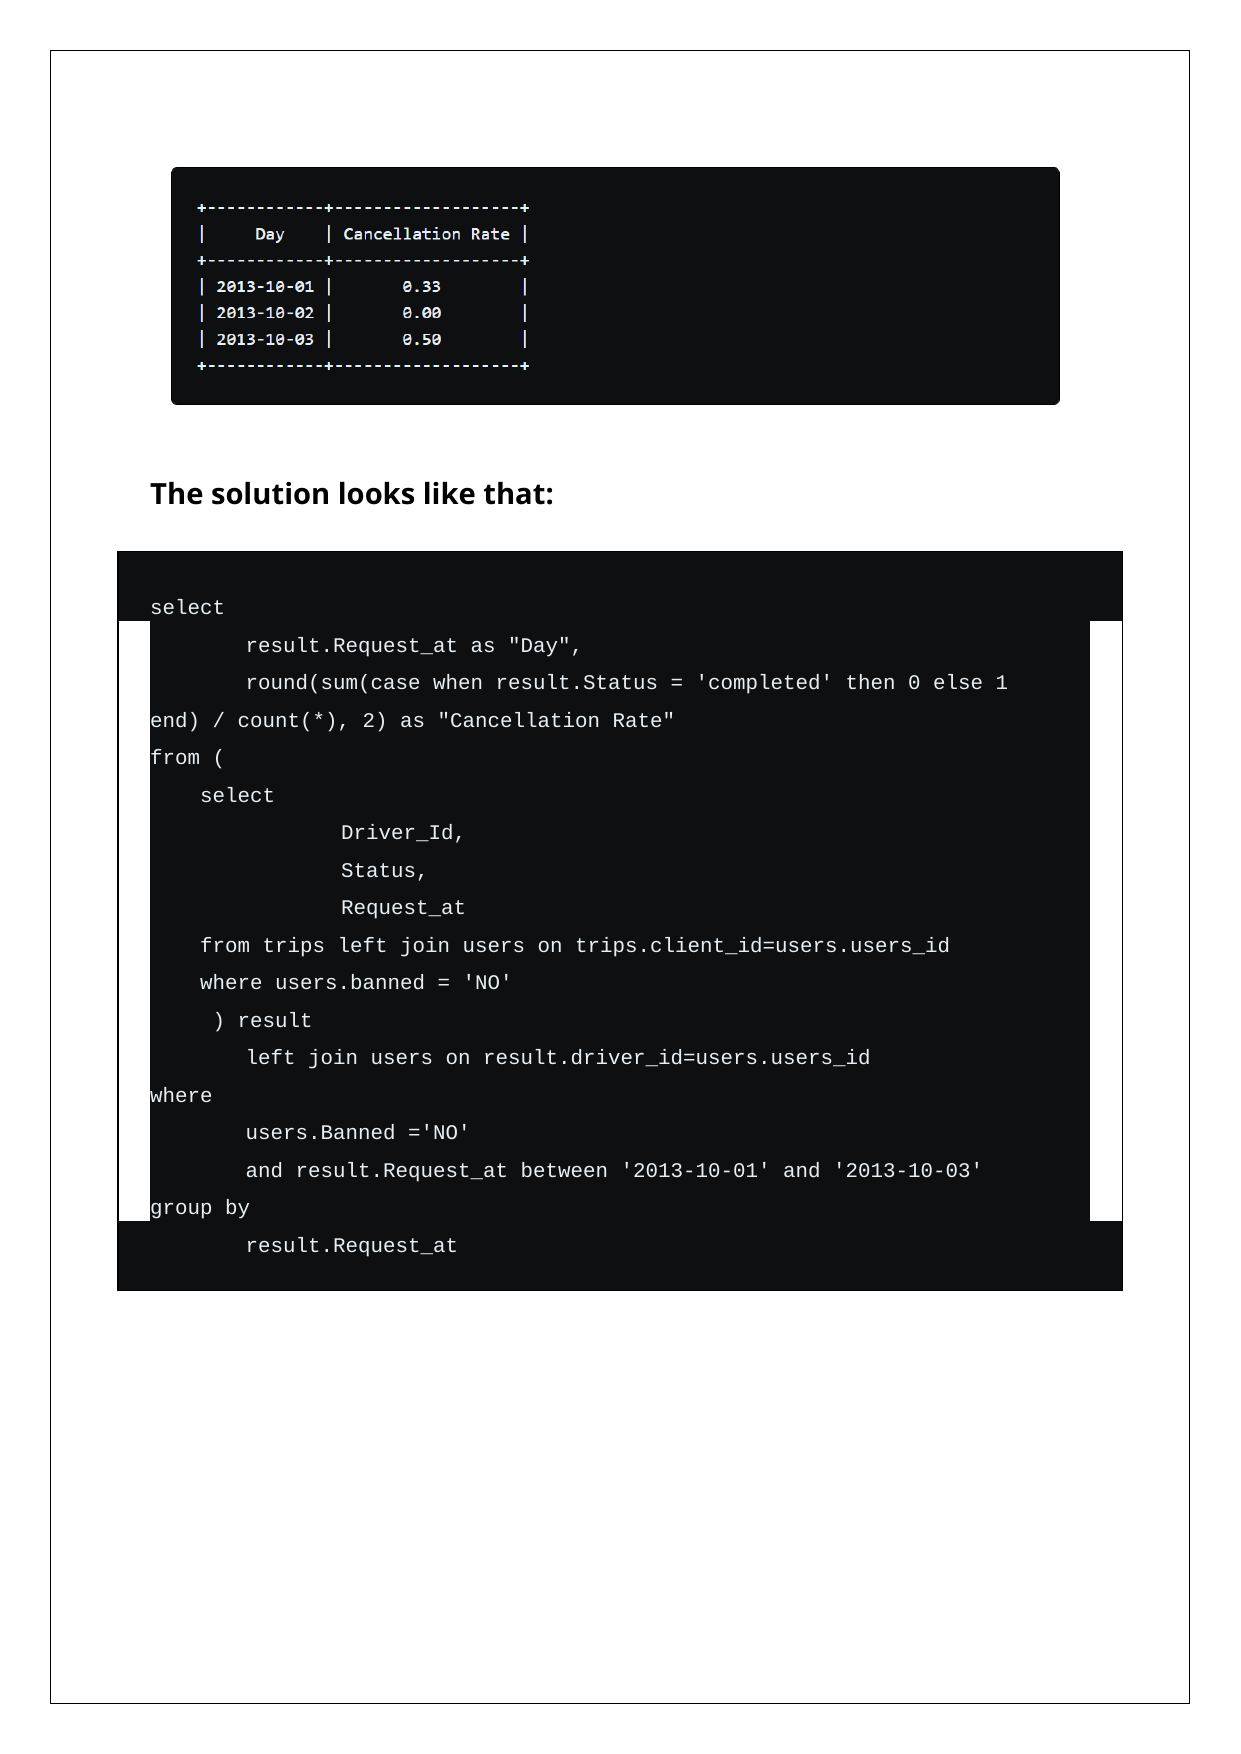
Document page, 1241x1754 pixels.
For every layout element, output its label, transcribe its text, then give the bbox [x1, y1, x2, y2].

text result.Request_at [119, 1188, 1122, 1290]
text ) result [150, 996, 1090, 1033]
text from trips left join users on trips.client_id=users.users_id [150, 921, 1090, 958]
text left join users on result.driver_id=users.users_id [150, 1033, 1090, 1071]
text where [150, 1071, 1090, 1108]
text result.Request_at as "Day", [150, 621, 1090, 658]
text and result.Request_at between '2013-10-01' and '2013-10-03' [150, 1146, 1090, 1183]
text Status, [150, 846, 1090, 883]
picture [150, 150, 1091, 436]
text Request_at [150, 883, 1090, 921]
text Driver_Id, [150, 808, 1090, 846]
text users.Banned ='NO' [150, 1108, 1090, 1146]
text round(sum(case when result.Status = 'completed' then 0 else 1 end) / count(*), 2) as "Cancellation Rate" [150, 658, 1090, 733]
text The solution looks like that: [150, 473, 1090, 513]
text from ( [150, 733, 1090, 771]
text select [150, 771, 1090, 808]
text where users.banned = 'NO' [150, 958, 1090, 996]
text select [119, 552, 1122, 621]
